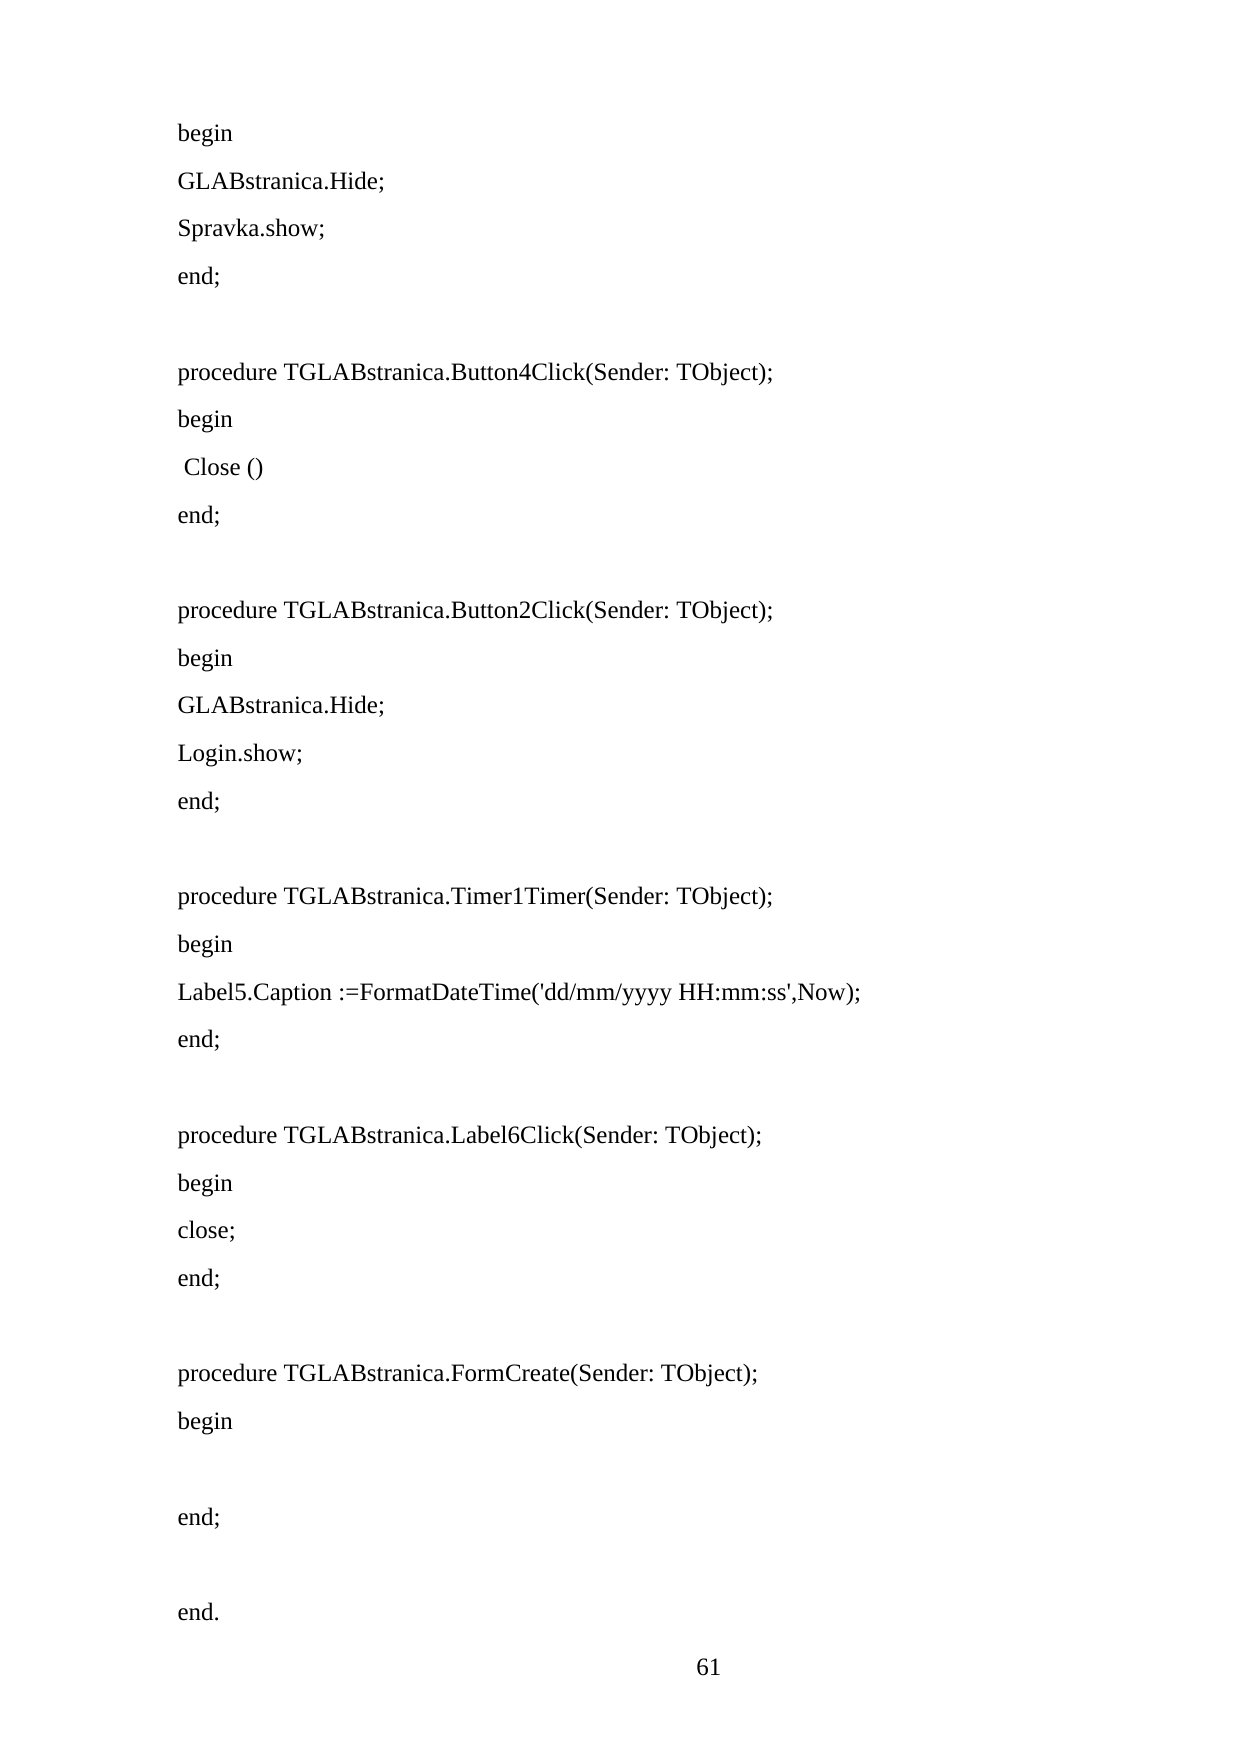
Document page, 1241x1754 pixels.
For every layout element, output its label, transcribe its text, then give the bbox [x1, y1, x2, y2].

text GLABstranica.Hide; [177, 166, 1152, 194]
text begin [177, 929, 1152, 958]
text begin [177, 643, 1152, 672]
text begin [177, 1406, 1152, 1435]
text Spravka.show; [177, 213, 1152, 242]
text Label5.Caption :=FormatDateTime('dd/mm/yyyy HH:mm:ss',Now); [177, 977, 1152, 1006]
text end; [177, 1263, 1152, 1292]
text end; [177, 1024, 1152, 1053]
text begin [177, 1168, 1152, 1196]
text Login.show; [177, 738, 1152, 767]
text end; [177, 500, 1152, 528]
text procedure TGLABstranica.Button4Click(Sender: TObject); [177, 357, 1152, 385]
text Close () [177, 452, 1152, 481]
text end; [177, 1502, 1152, 1530]
text begin [177, 404, 1152, 433]
text begin [177, 118, 1152, 147]
text GLABstranica.Hide; [177, 691, 1152, 719]
text procedure TGLABstranica.Label6Click(Sender: TObject); [177, 1120, 1152, 1149]
text end; [177, 786, 1152, 815]
text end; [177, 261, 1152, 290]
text end. [177, 1597, 1152, 1626]
text procedure TGLABstranica.Button2Click(Sender: TObject); [177, 595, 1152, 624]
text procedure TGLABstranica.FormCreate(Sender: TObject); [177, 1358, 1152, 1387]
text close; [177, 1215, 1152, 1244]
text procedure TGLABstranica.Timer1Timer(Sender: TObject); [177, 881, 1152, 910]
